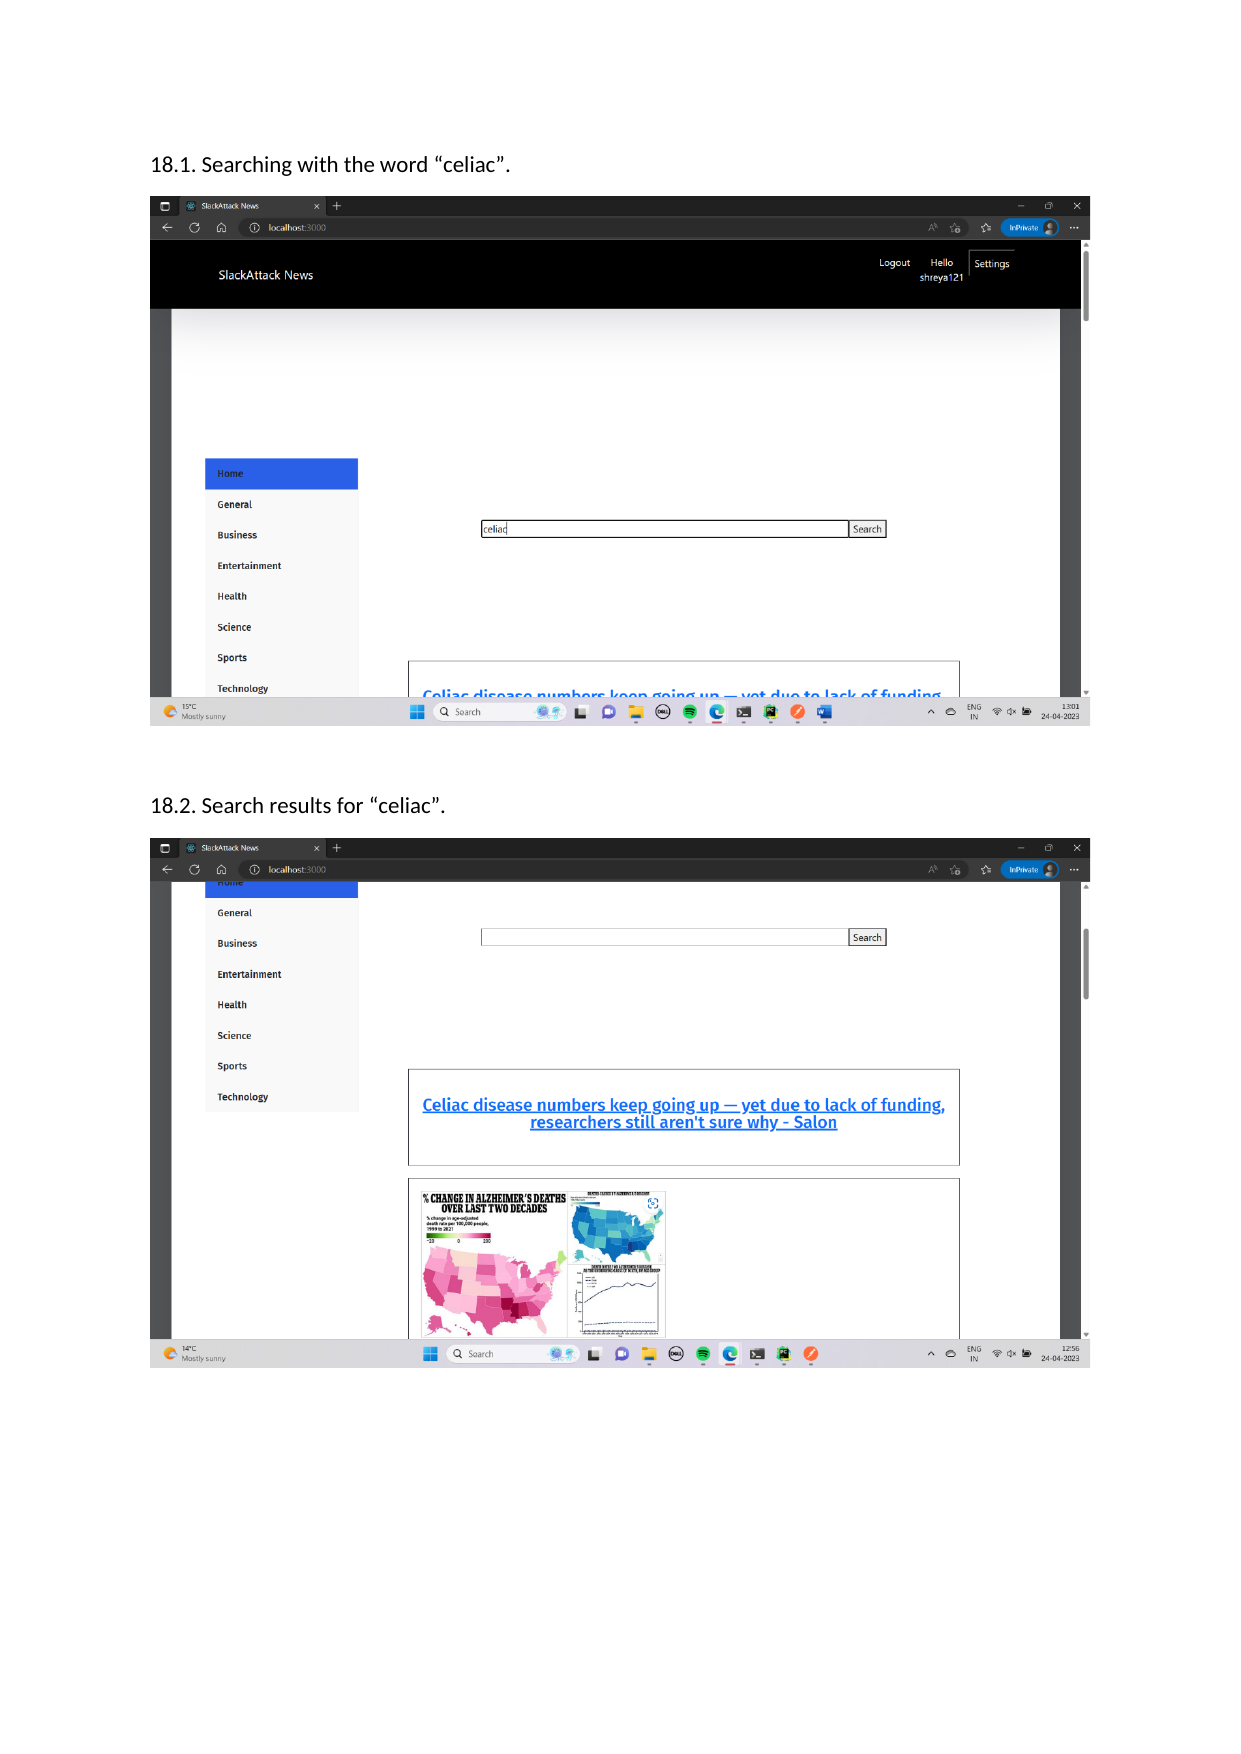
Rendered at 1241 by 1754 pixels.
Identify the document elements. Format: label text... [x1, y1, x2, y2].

text 18.2. Search results for “celiac”. [150, 791, 1090, 819]
text 18.1. Searching with the word “celiac”. [150, 150, 1090, 178]
picture [150, 196, 1091, 726]
picture [150, 838, 1091, 1368]
